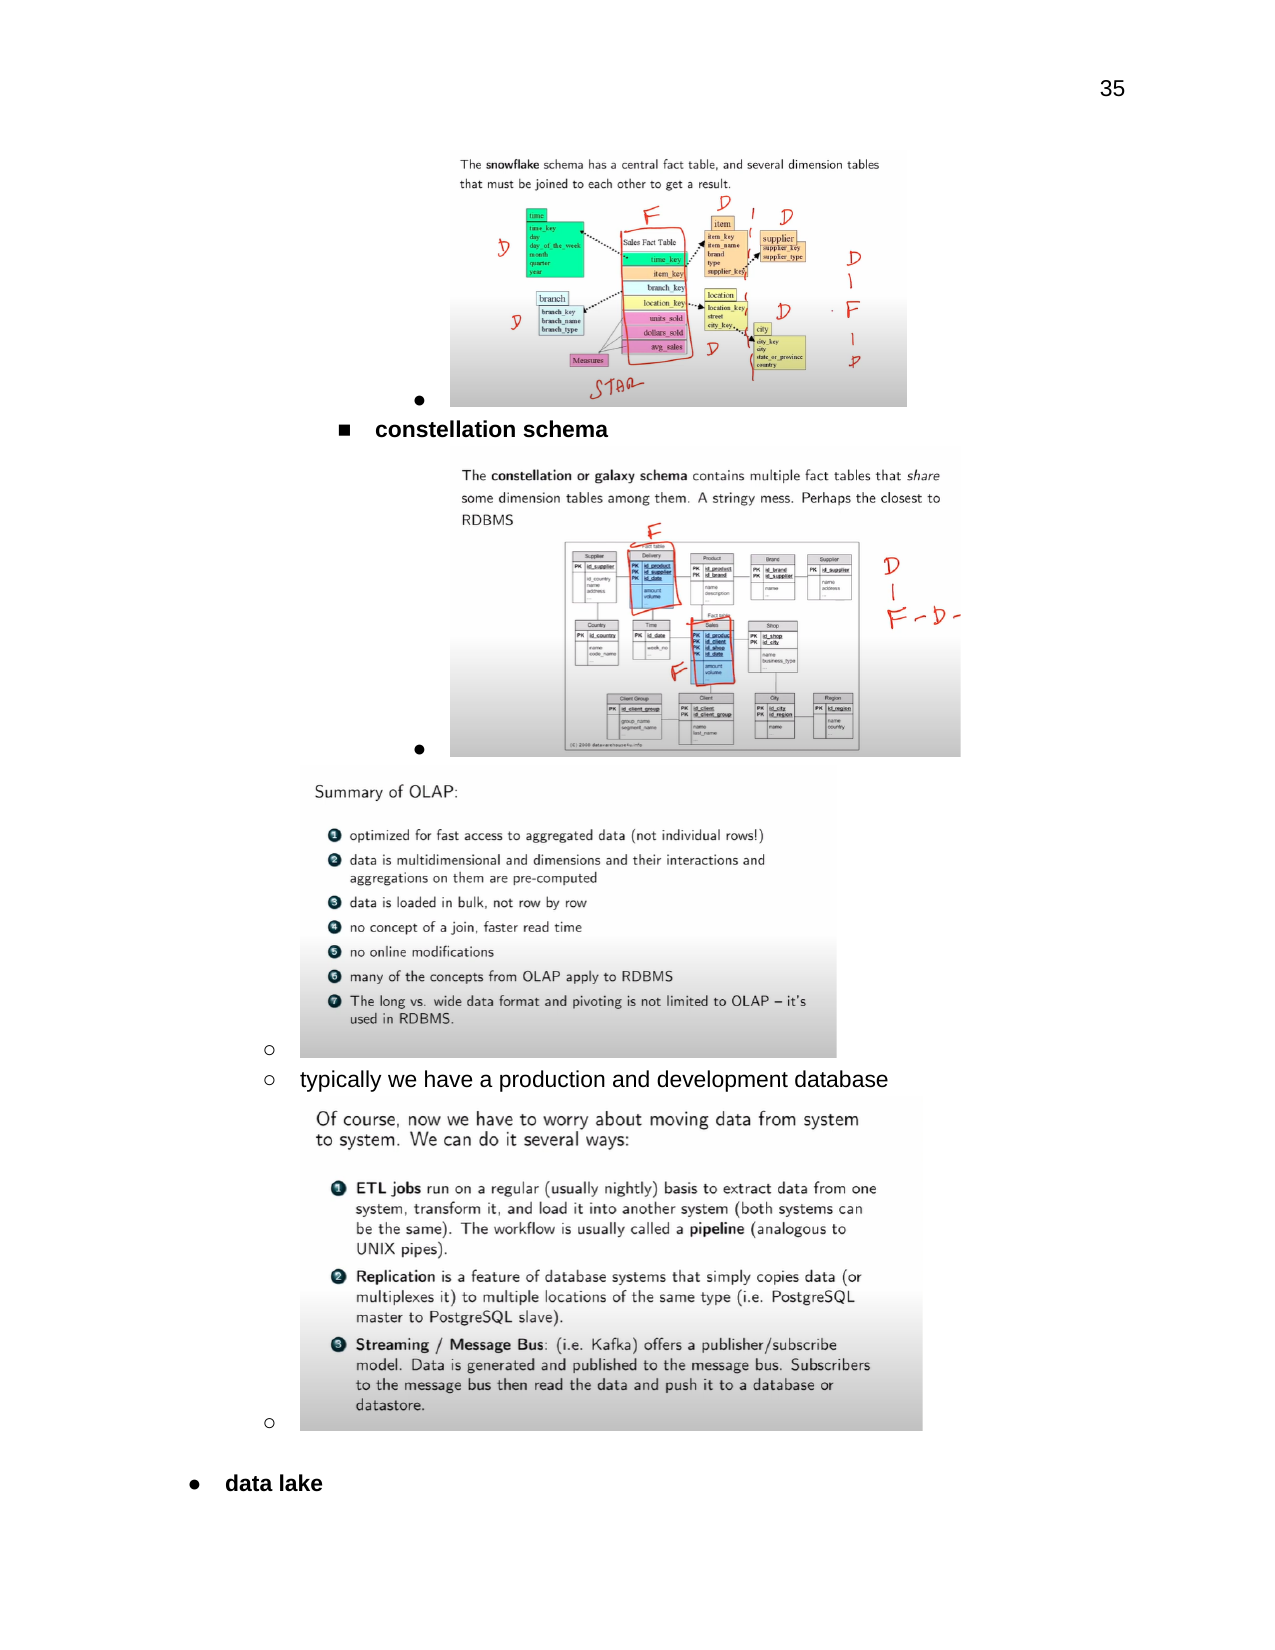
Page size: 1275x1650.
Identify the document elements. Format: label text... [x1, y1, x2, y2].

picture [300, 765, 837, 1058]
list typically we have a production and development database [262, 1066, 1125, 1092]
picture [450, 446, 961, 757]
list data lake [187, 1469, 1125, 1496]
picture [450, 150, 907, 407]
list constellation schema [337, 416, 1125, 442]
picture [300, 1096, 923, 1431]
